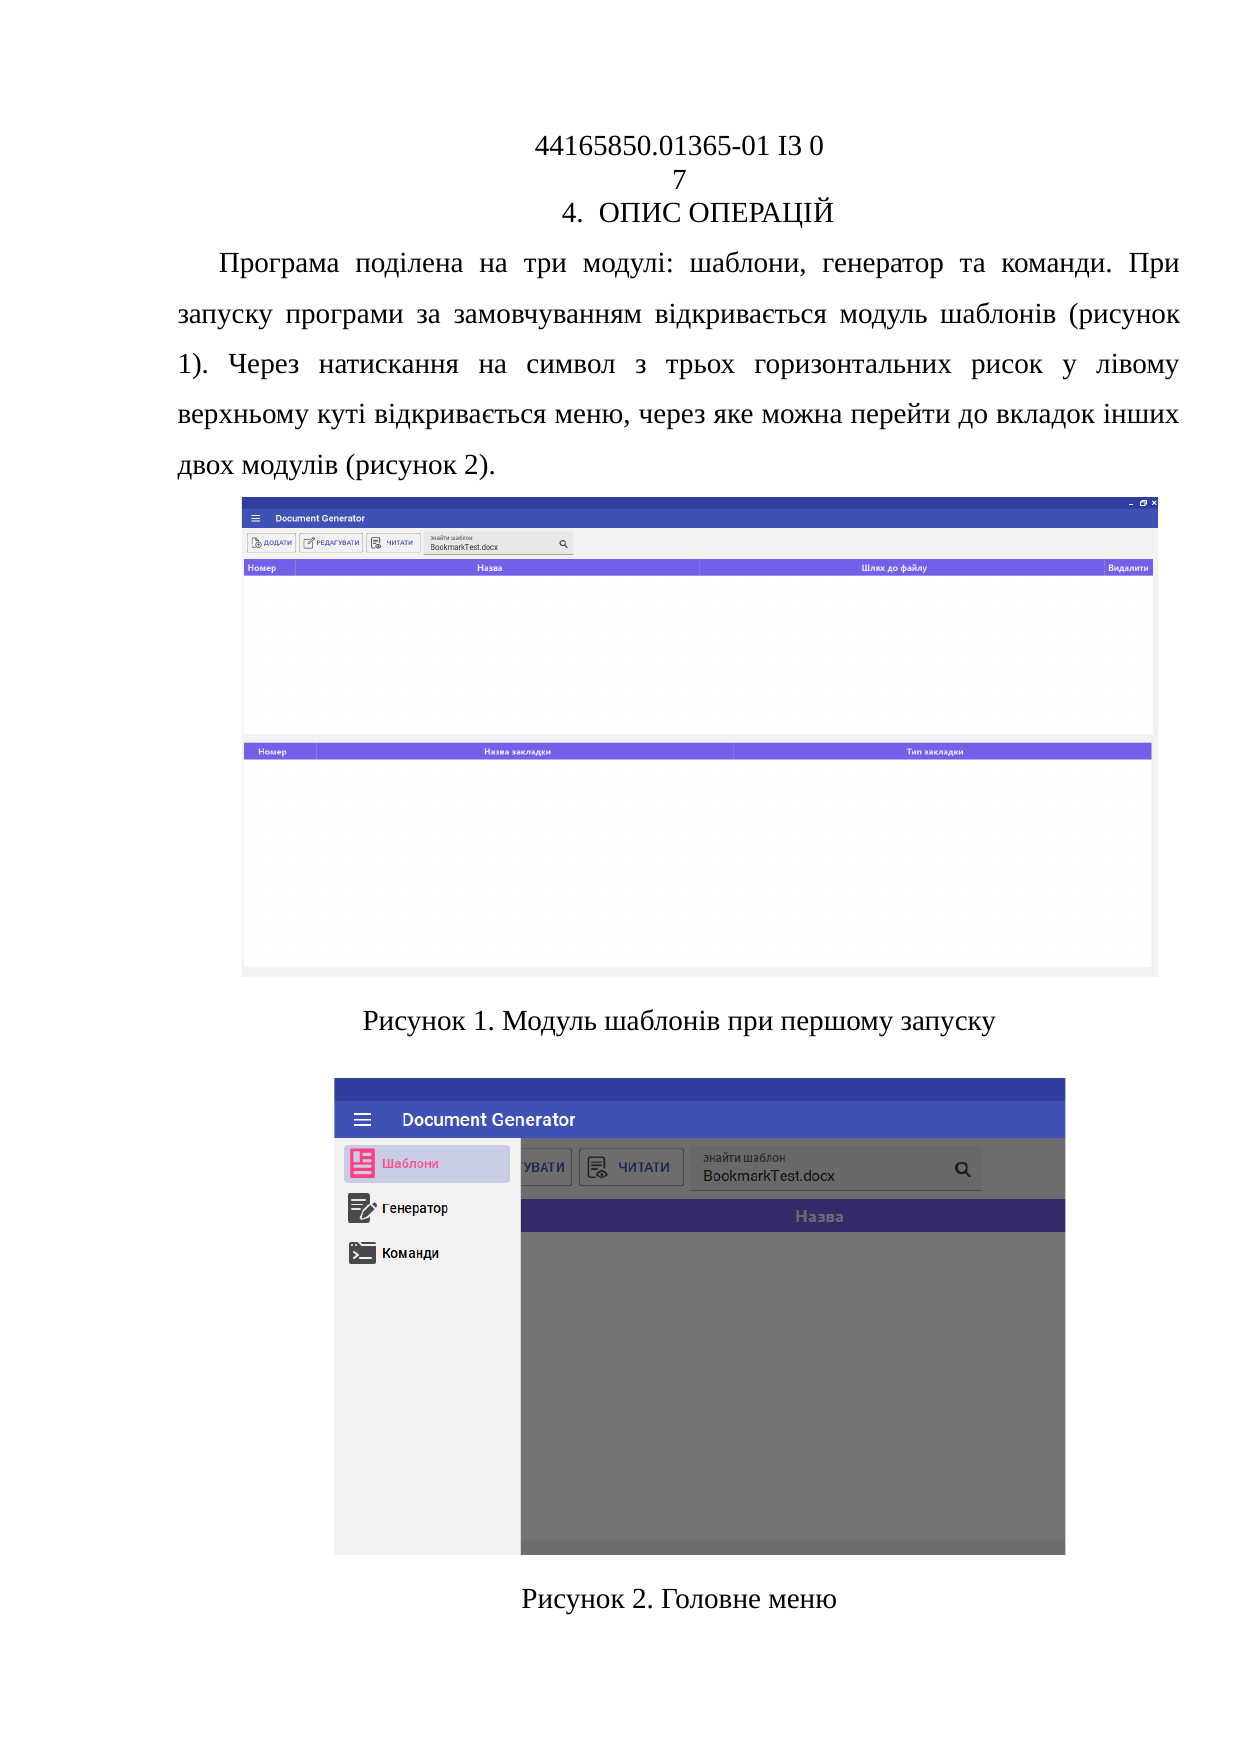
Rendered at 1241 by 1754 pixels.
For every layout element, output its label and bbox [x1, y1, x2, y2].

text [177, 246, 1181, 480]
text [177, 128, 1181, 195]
picture [241, 497, 1158, 977]
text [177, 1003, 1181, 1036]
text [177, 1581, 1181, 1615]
picture [334, 1078, 1066, 1555]
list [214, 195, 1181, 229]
